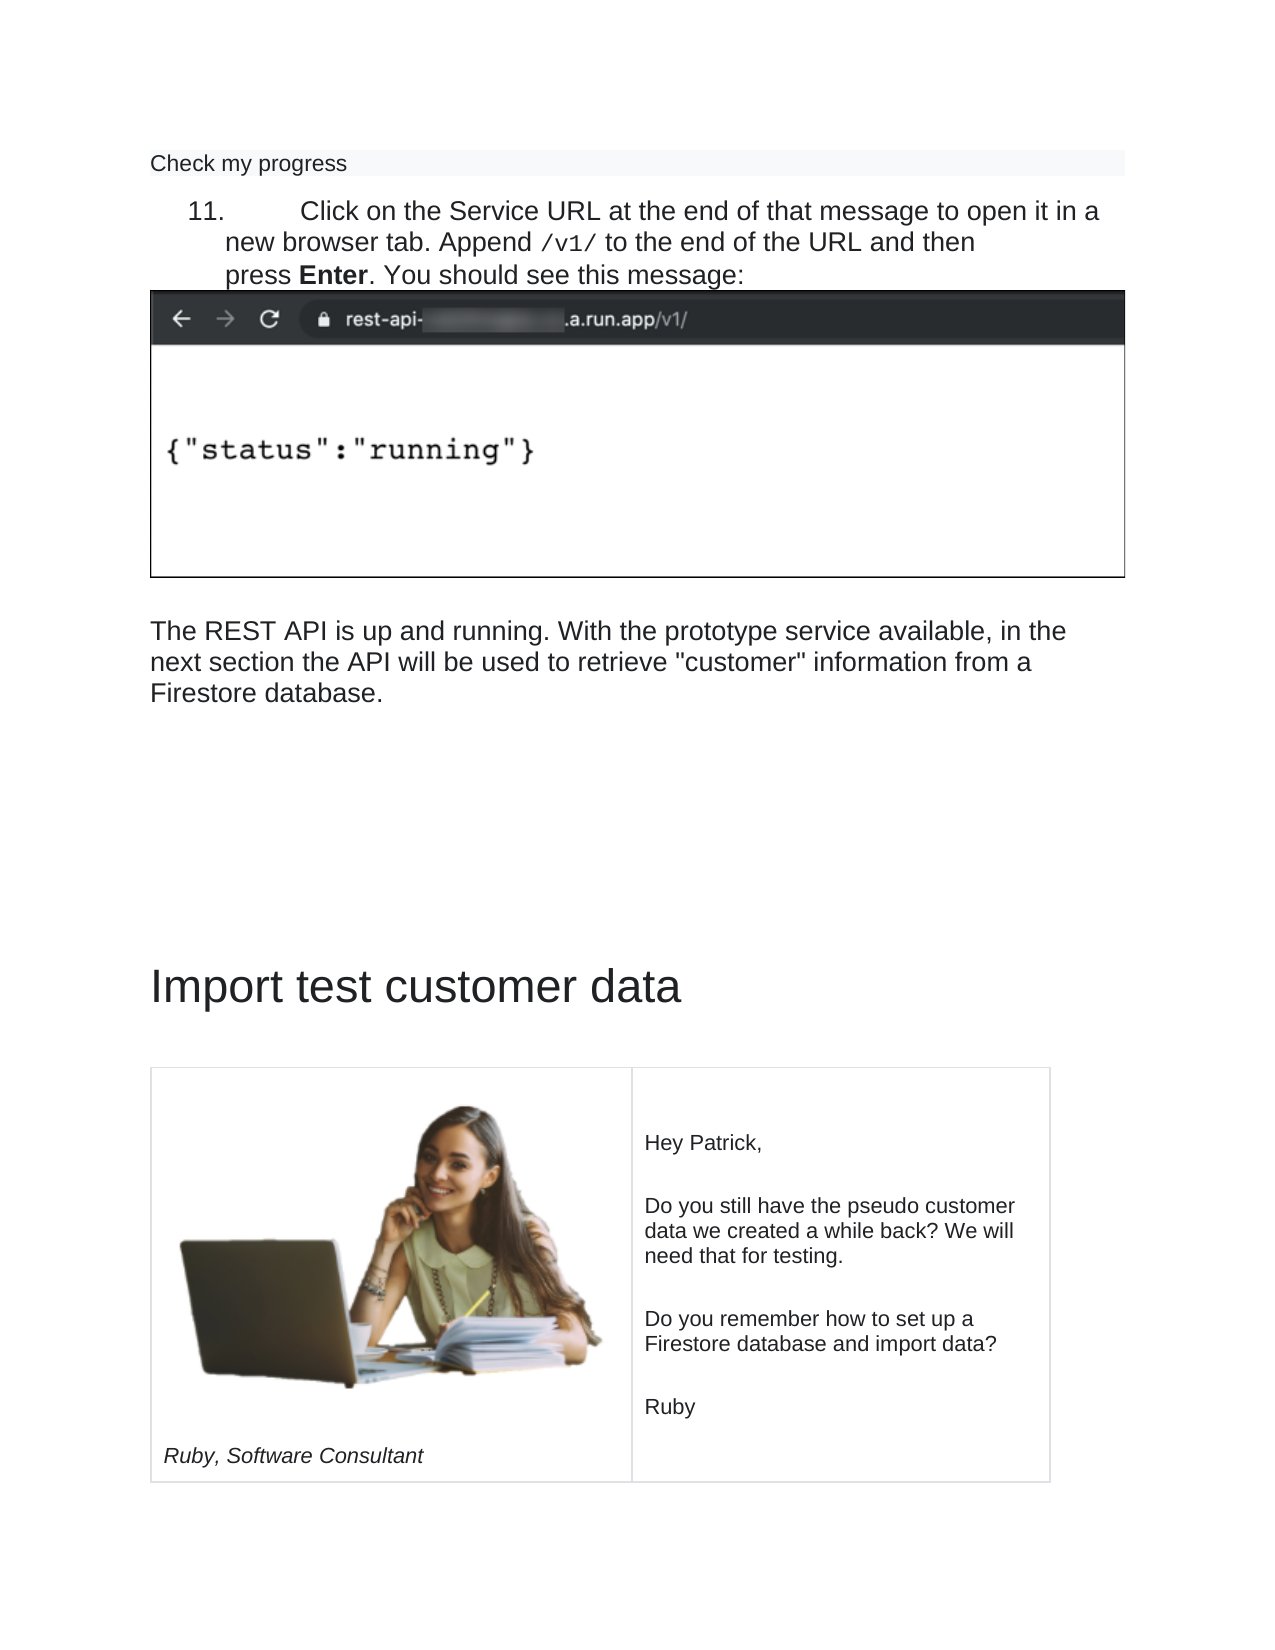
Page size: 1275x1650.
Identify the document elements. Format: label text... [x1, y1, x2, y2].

text Check my progress [150, 150, 1125, 176]
table_header Ruby, Software Consultant [152, 1068, 631, 1481]
subtitle Import test customer data [150, 958, 1125, 1012]
picture [150, 290, 1125, 578]
list Click on the Service URL at the end of that message to open it in a new browser tab. Append /v1/ to the end of the URL and then press Enter. You should see this message: [187, 195, 1125, 290]
table_header Hey Patrick, Do you still have the pseudo customer data we created a while back? We will need that for testing. Do you remember how to set up a Firestore database and import data? Ruby [633, 1068, 1049, 1481]
text The REST API is up and running. With the prototype service available, in the next section the API will be used to retrieve "customer" information from a Firestore database. [150, 615, 1125, 708]
picture [163, 1080, 620, 1406]
